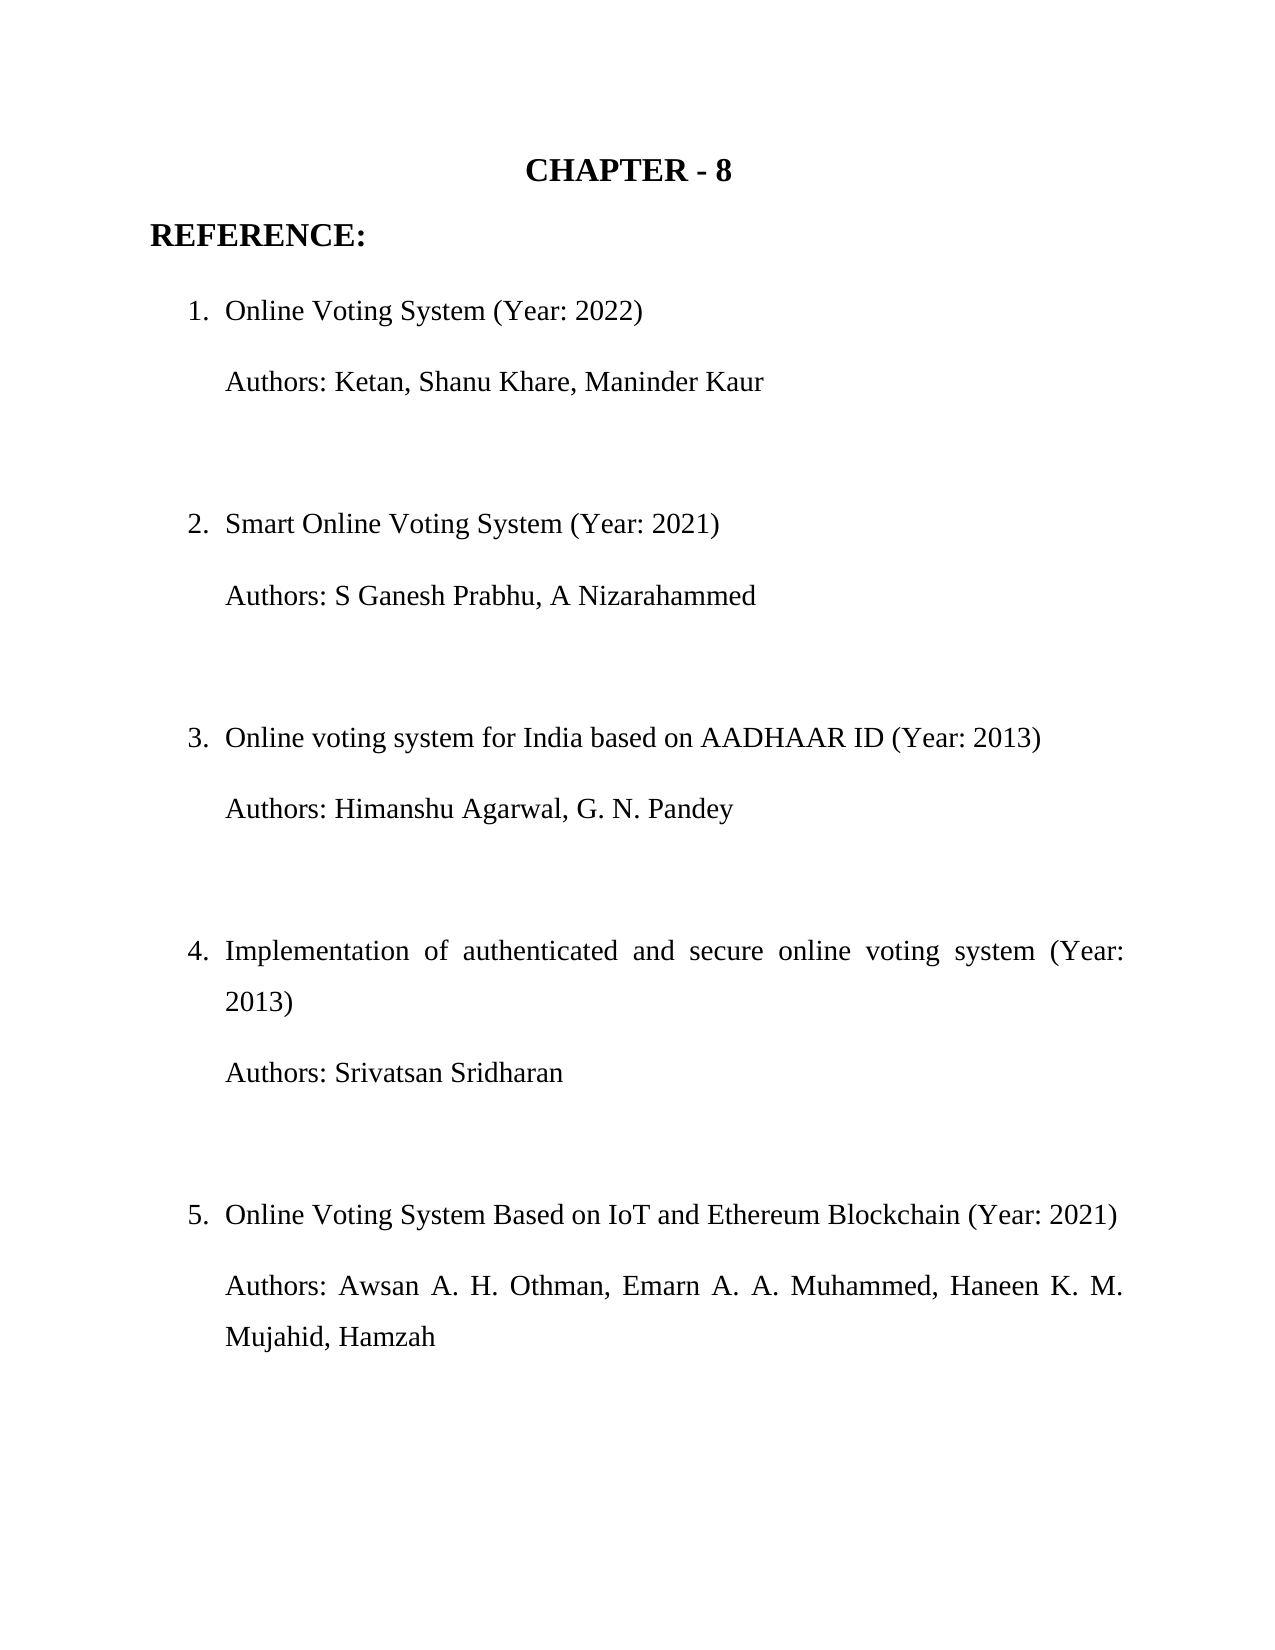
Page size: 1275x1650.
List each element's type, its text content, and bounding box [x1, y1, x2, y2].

text REFERENCE: [150, 215, 1125, 253]
list Smart Online Voting System (Year: 2021) [187, 507, 1125, 540]
text Authors: Ketan, Shanu Khare, Maninder Kaur [225, 364, 1125, 398]
text Authors: S Ganesh Prabhu, A Nizarahammed [225, 578, 1125, 611]
list Online Voting System (Year: 2022) [187, 293, 1125, 327]
text Authors: Awsan A. H. Othman, Emarn A. A. Muhammed, Haneen K. M. Mujahid, Hamzah [225, 1268, 1125, 1352]
list Online Voting System Based on IoT and Ethereum Blockchain (Year: 2021) [187, 1197, 1125, 1231]
text Authors: Himanshu Agarwal, G. N. Pandey [225, 791, 1125, 825]
text Authors: Srivatsan Sridharan [225, 1055, 1125, 1088]
text CHAPTER - 8 [450, 150, 1125, 188]
list Online voting system for India based on AADHAAR ID (Year: 2013) [187, 720, 1125, 754]
list Implementation of authenticated and secure online voting system (Year: 2013) [187, 933, 1125, 1017]
